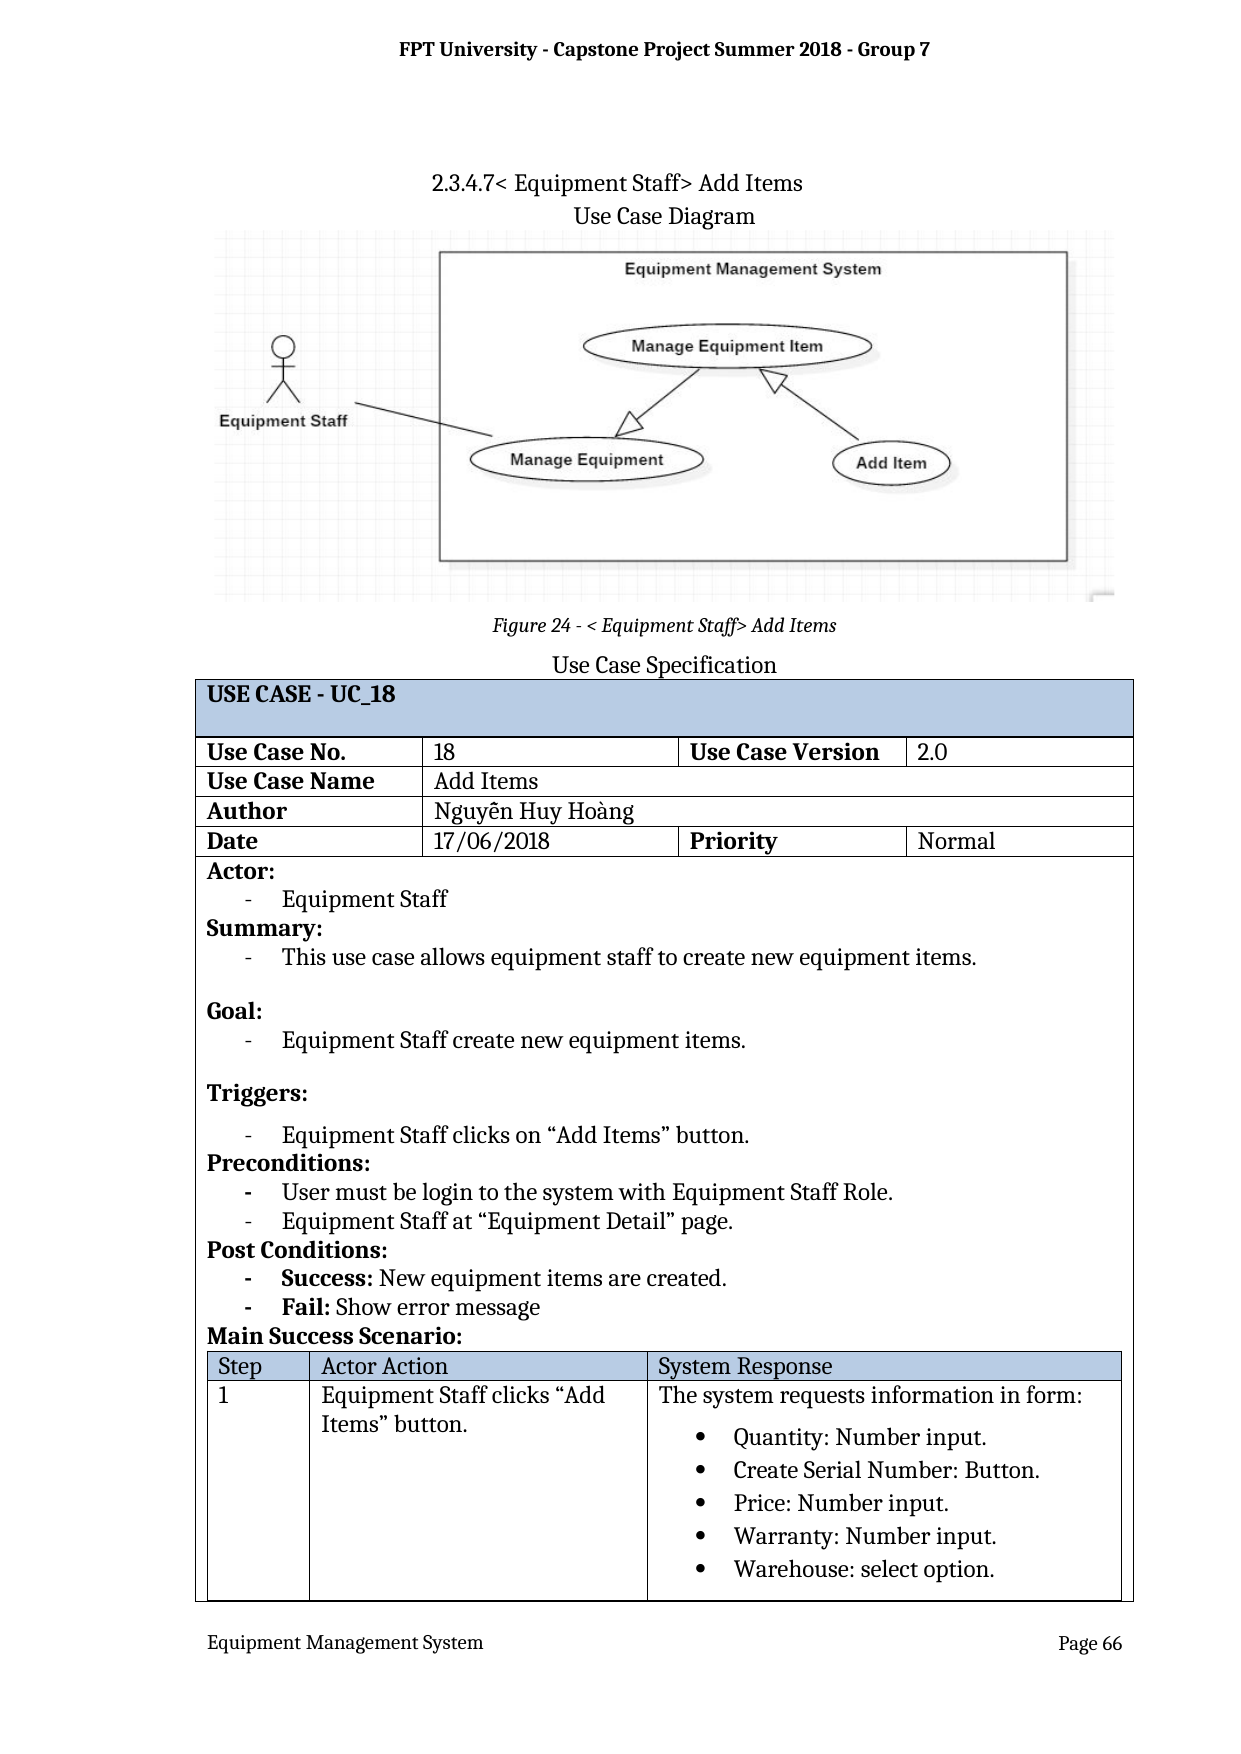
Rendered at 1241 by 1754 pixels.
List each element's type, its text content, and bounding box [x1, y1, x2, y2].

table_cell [196, 857, 1133, 1601]
table_cell 18 [423, 738, 678, 766]
table_cell Add Items [423, 767, 1133, 796]
text Use Case Diagram [207, 202, 1122, 230]
table_cell Nguyễn Huy Hoàng [423, 797, 1133, 826]
table_cell Use Case Name [196, 767, 422, 796]
subtitle 2.3.4.7< Equipment Staff> Add Items [432, 168, 1122, 197]
table_header USE CASE - UC_18 [196, 680, 1133, 736]
table_cell Date [196, 827, 422, 856]
table_cell Author [196, 797, 422, 826]
picture [214, 230, 1115, 602]
table_cell Use Case No. [196, 738, 422, 766]
table_cell Priority [679, 827, 906, 856]
table_cell 17/06/2018 [423, 827, 678, 856]
table_cell 2.0 [907, 738, 1133, 766]
table_cell Normal [907, 827, 1133, 856]
table_cell Use Case Version [679, 738, 906, 766]
text Use Case Specification [207, 651, 1122, 679]
text Figure 24 - < Equipment Staff> Add Items [207, 614, 1122, 638]
